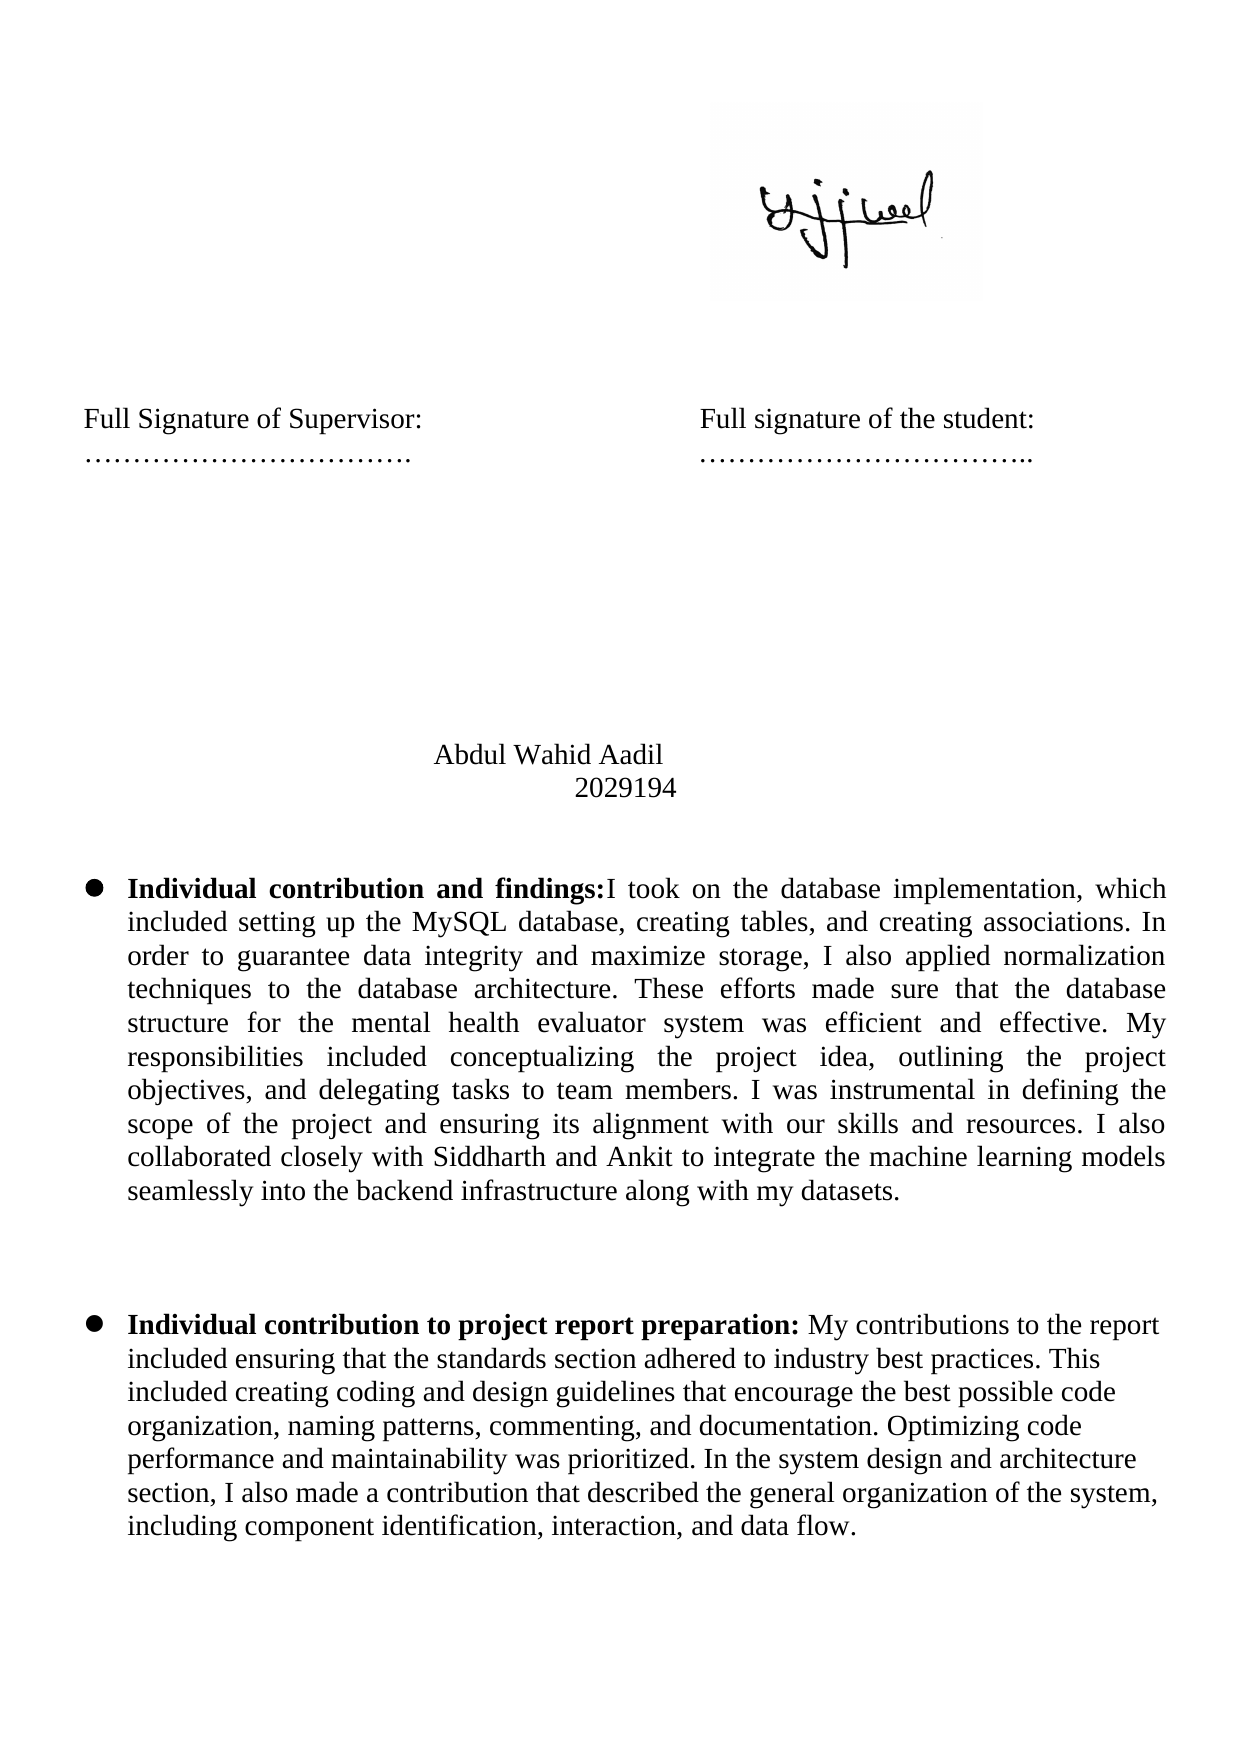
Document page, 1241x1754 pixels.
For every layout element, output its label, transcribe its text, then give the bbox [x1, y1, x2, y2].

picture [710, 102, 983, 301]
text ……………………………. …………………………….. [83, 435, 1167, 468]
text 2029194 [83, 770, 1167, 804]
text Abdul Wahid Aadil [83, 737, 1167, 770]
list Individual contribution and findings:I took on the database implementation, which included setting up the MySQL database, creating tables, and creating associations. In order to guarantee data integrity and maximize storage, I also applied normalization techniques to the database architecture. These efforts made sure that the database structure for the mental health evaluator system was efficient and effective. My responsibilities included conceptualizing the project idea, outlining the project objectives, and delegating tasks to team members. I was instrumental in defining the scope of the project and ensuring its alignment with our skills and resources. I also collaborated closely with Siddharth and Ankit to integrate the machine learning models seamlessly into the backend infrastructure along with my datasets. [83, 871, 1167, 1206]
list Individual contribution to project report preparation: My contributions to the report included ensuring that the standards section adhered to industry best practices. This included creating coding and design guidelines that encourage the best possible code organization, naming patterns, commenting, and documentation. Optimizing code performance and maintainability was prioritized. In the system design and architecture section, I also made a contribution that described the general organization of the system, including component identification, interaction, and data flow. [83, 1307, 1167, 1542]
text Full Signature of Supervisor: Full signature of the student: [83, 401, 1167, 435]
